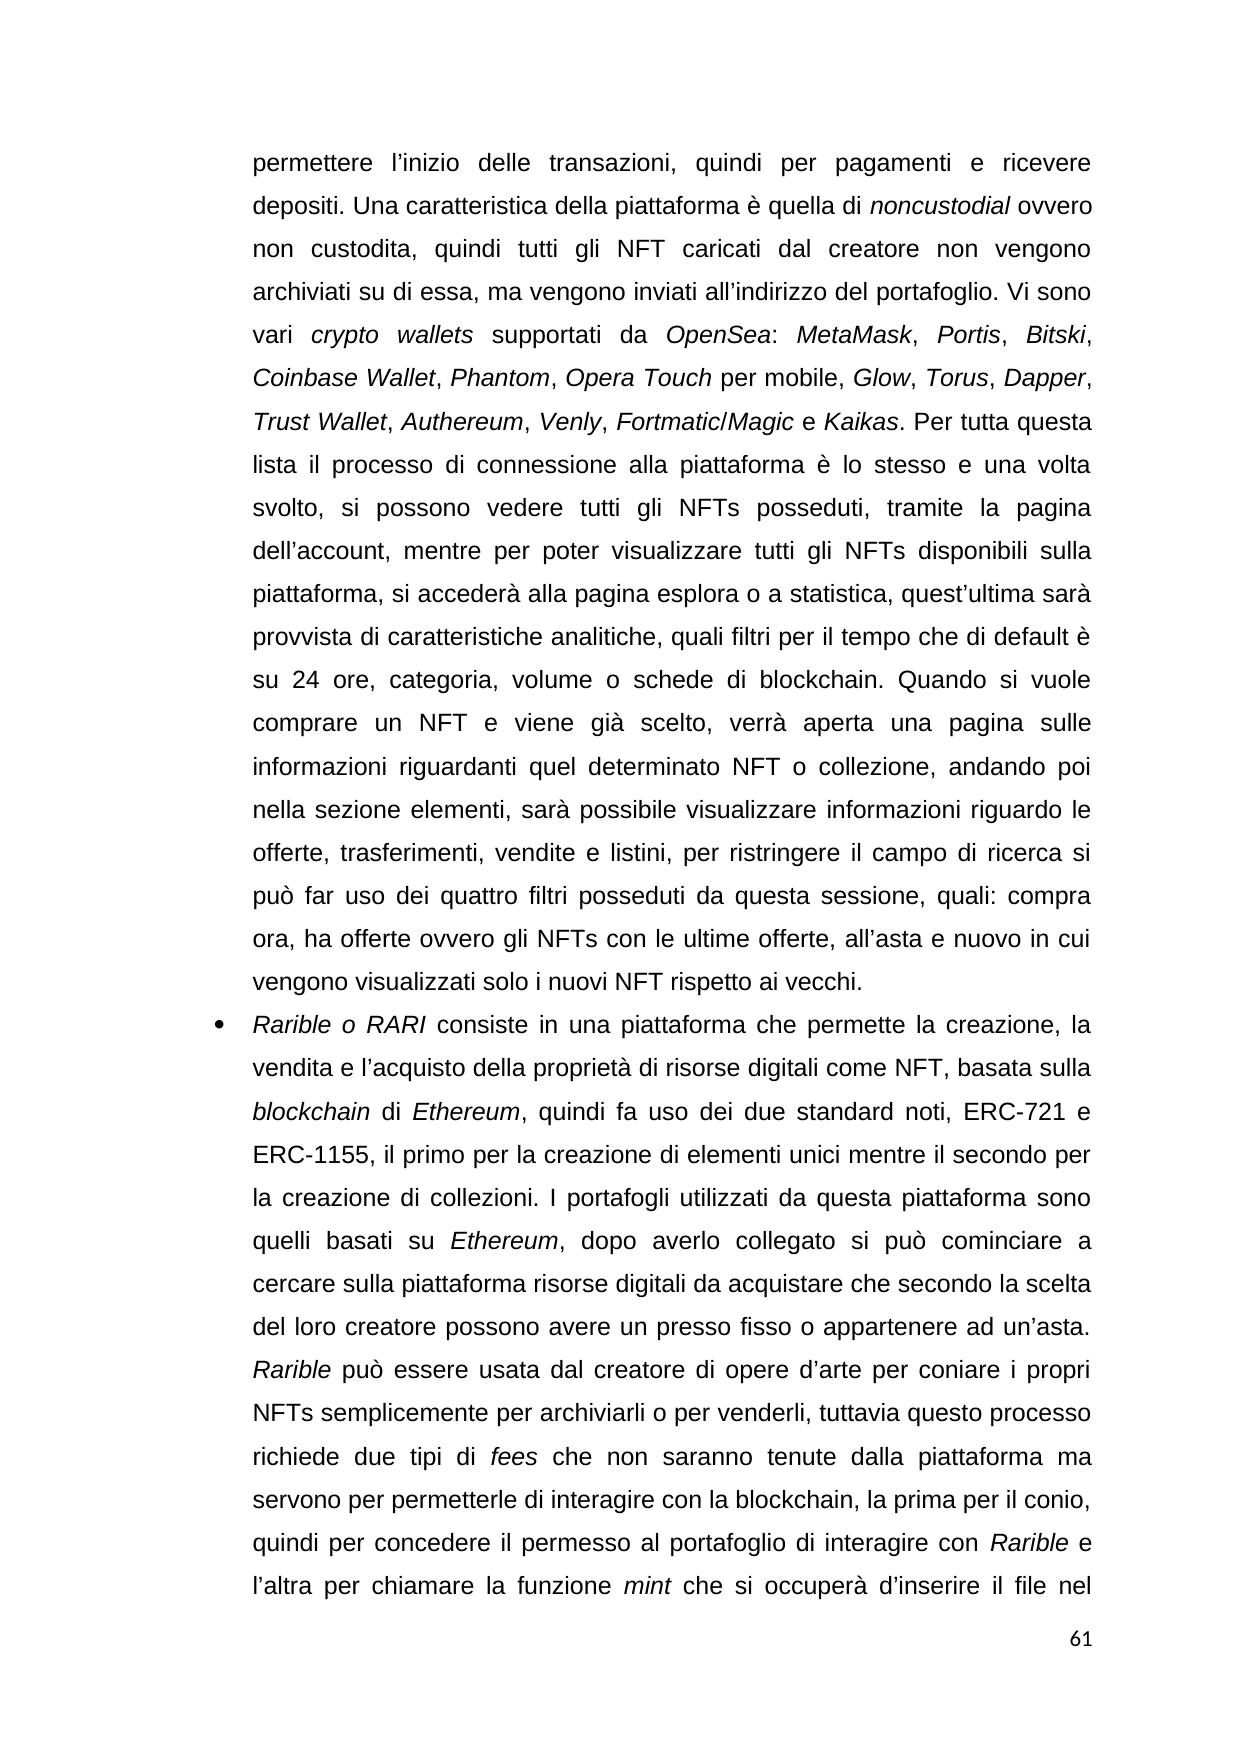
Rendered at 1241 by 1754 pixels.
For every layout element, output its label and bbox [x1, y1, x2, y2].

list [215, 148, 1092, 996]
list [215, 1010, 1092, 1600]
